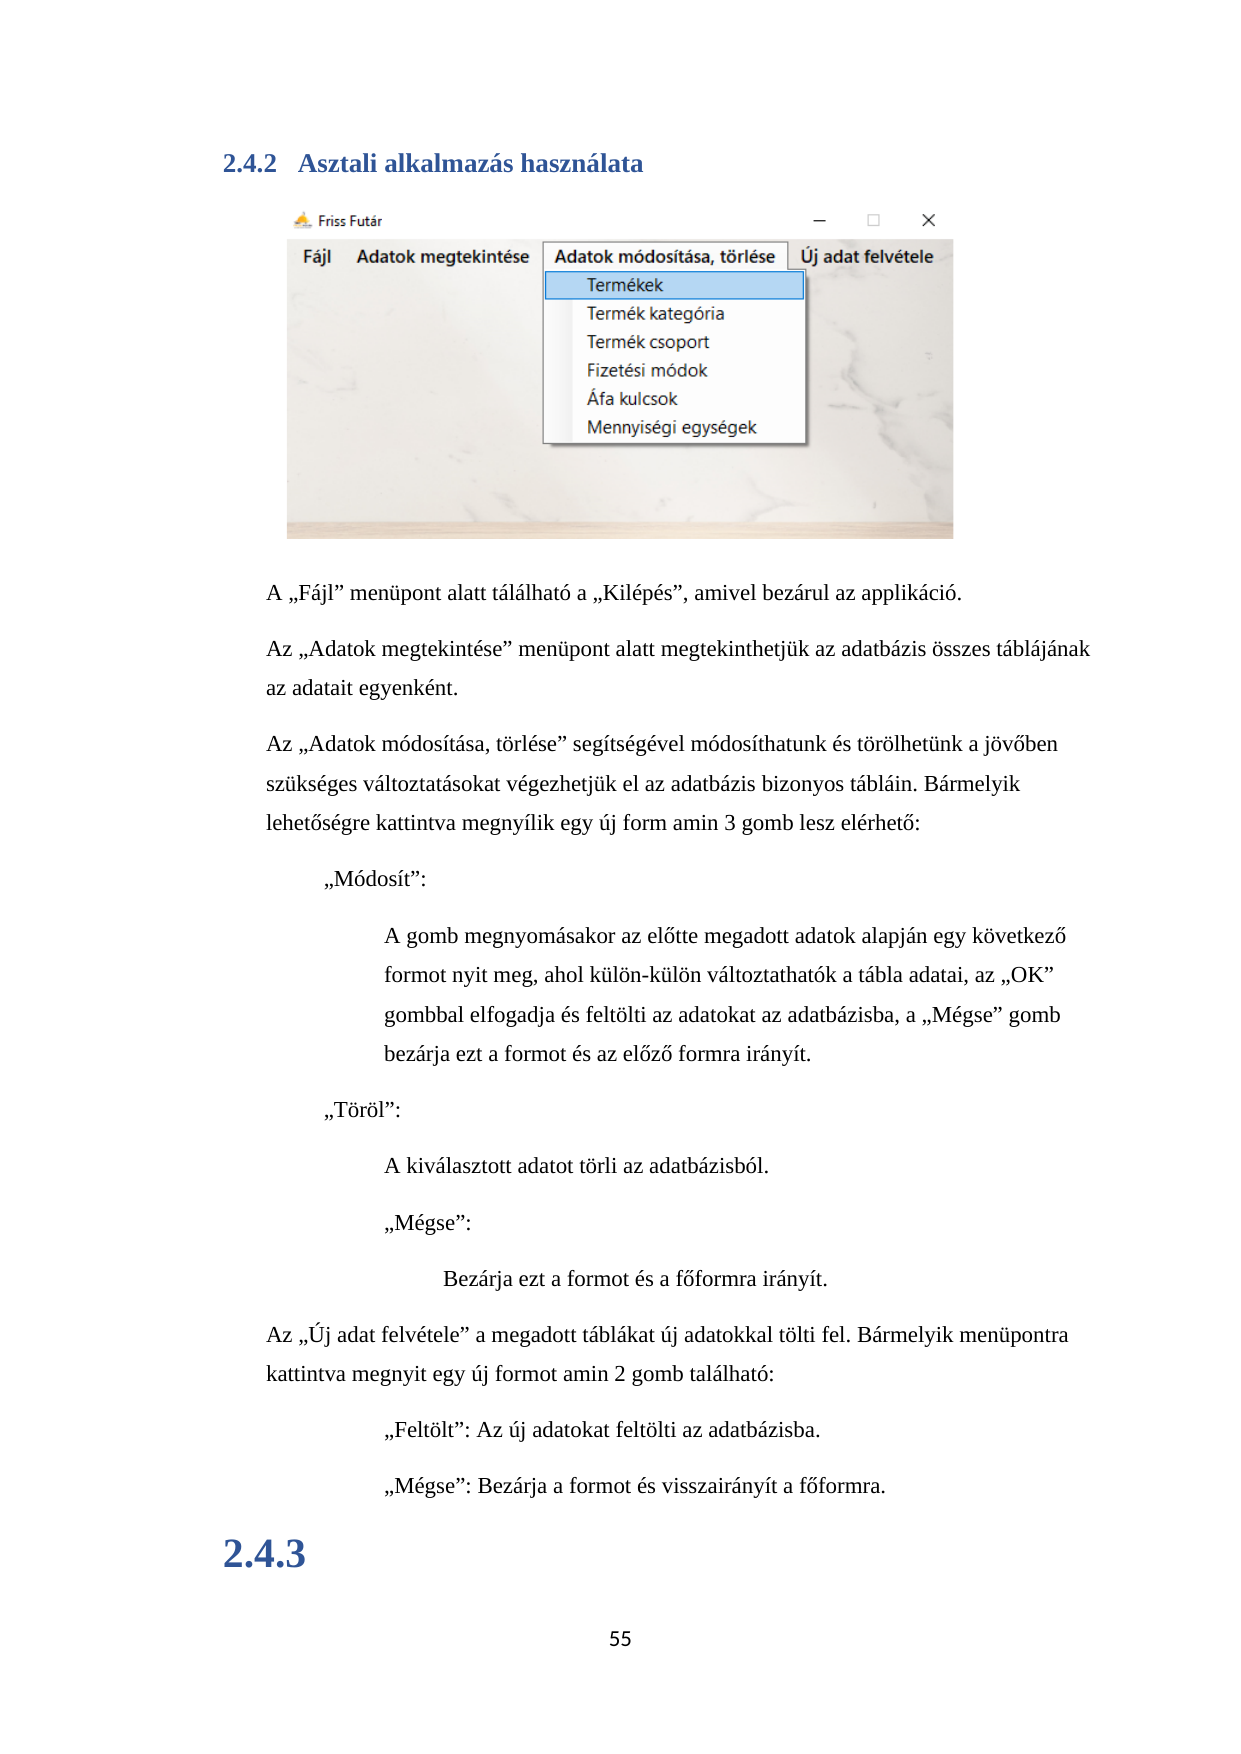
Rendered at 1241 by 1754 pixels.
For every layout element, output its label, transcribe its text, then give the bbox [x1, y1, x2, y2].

text Az „Adatok módosítása, törlése” segítségével módosíthatunk és törölhetünk a jövőben szükséges változtatásokat végezhetjük el az adatbázis bizonyos tábláin. Bármelyik lehetőségre kattintva megnyílik egy új form amin 3 gomb lesz elérhető: [266, 730, 1093, 836]
text „Módosít”: [323, 866, 1093, 892]
text A kiválasztott adatot törli az adatbázisból. [323, 1152, 1093, 1179]
text Az „Új adat felvétele” a megadott táblákat új adatokkal tölti fel. Bármelyik menüpontra kattintva megnyit egy új formot amin 2 gomb található: [266, 1321, 1093, 1387]
text „Mégse”: Bezárja a formot és visszairányít a főformra. [266, 1473, 1093, 1499]
text A gomb megnyomásakor az előtte megadott adatok alapján egy következő formot nyit meg, ahol külön-külön változtathatók a tábla adatai, az „OK” gombbal elfogadja és feltölti az adatokat az adatbázisba, a „Mégse” gomb bezárja ezt a formot és az előző formra irányít. [384, 922, 1093, 1066]
subtitle Asztali alkalmazás használata [223, 148, 1093, 179]
text „Mégse”: [266, 1208, 1093, 1235]
picture [286, 206, 954, 539]
text Bezárja ezt a formot és a főformra irányít. [266, 1265, 1093, 1291]
text „Töröl”: [323, 1096, 1093, 1123]
text Az „Adatok megtekintése” menüpont alatt megtekinthetjük az adatbázis összes táblájának az adatait egyenként. [266, 635, 1093, 701]
text „Feltölt”: Az új adatokat feltölti az adatbázisba. [266, 1416, 1093, 1443]
